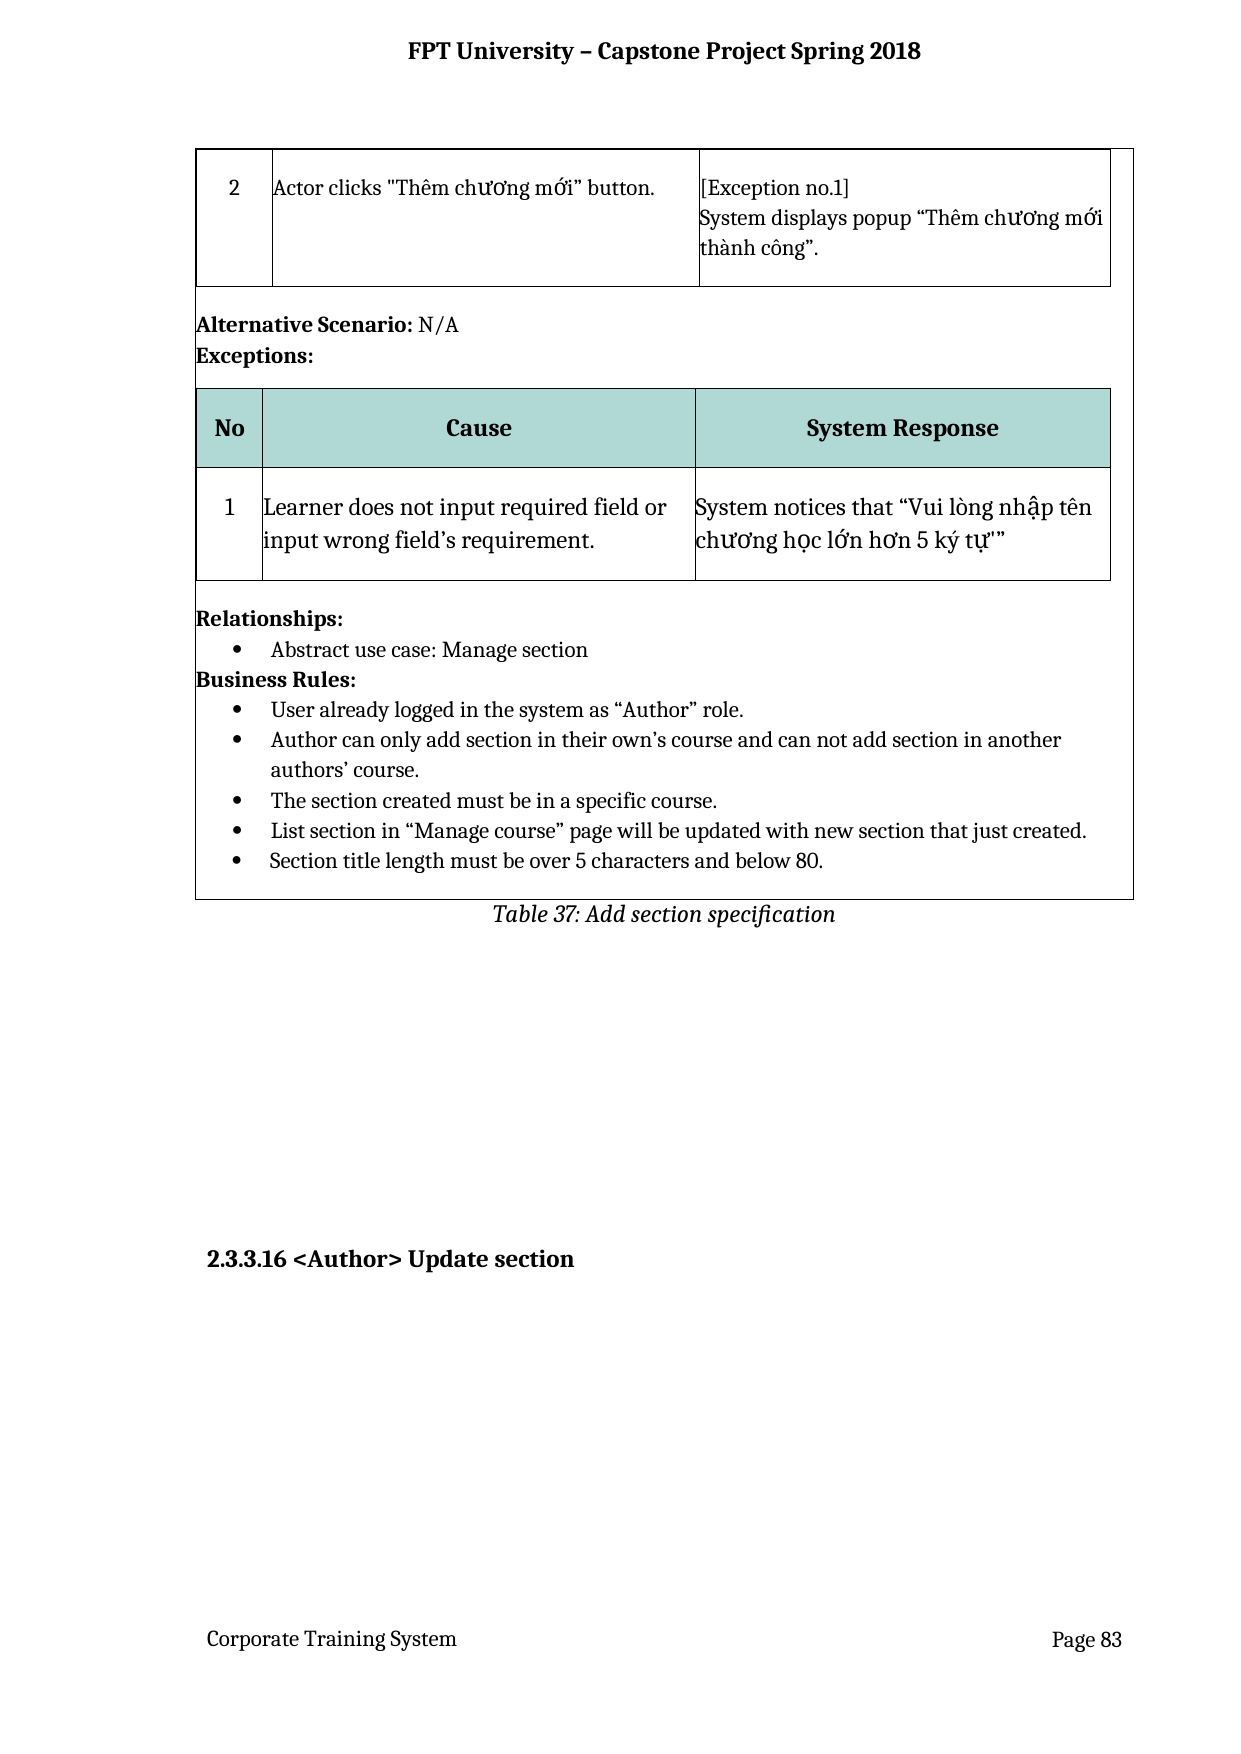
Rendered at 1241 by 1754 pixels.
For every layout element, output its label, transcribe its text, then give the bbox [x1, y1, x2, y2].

text 2.3.3.16 <Author> Update section [207, 1245, 1122, 1274]
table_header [196, 149, 1133, 899]
